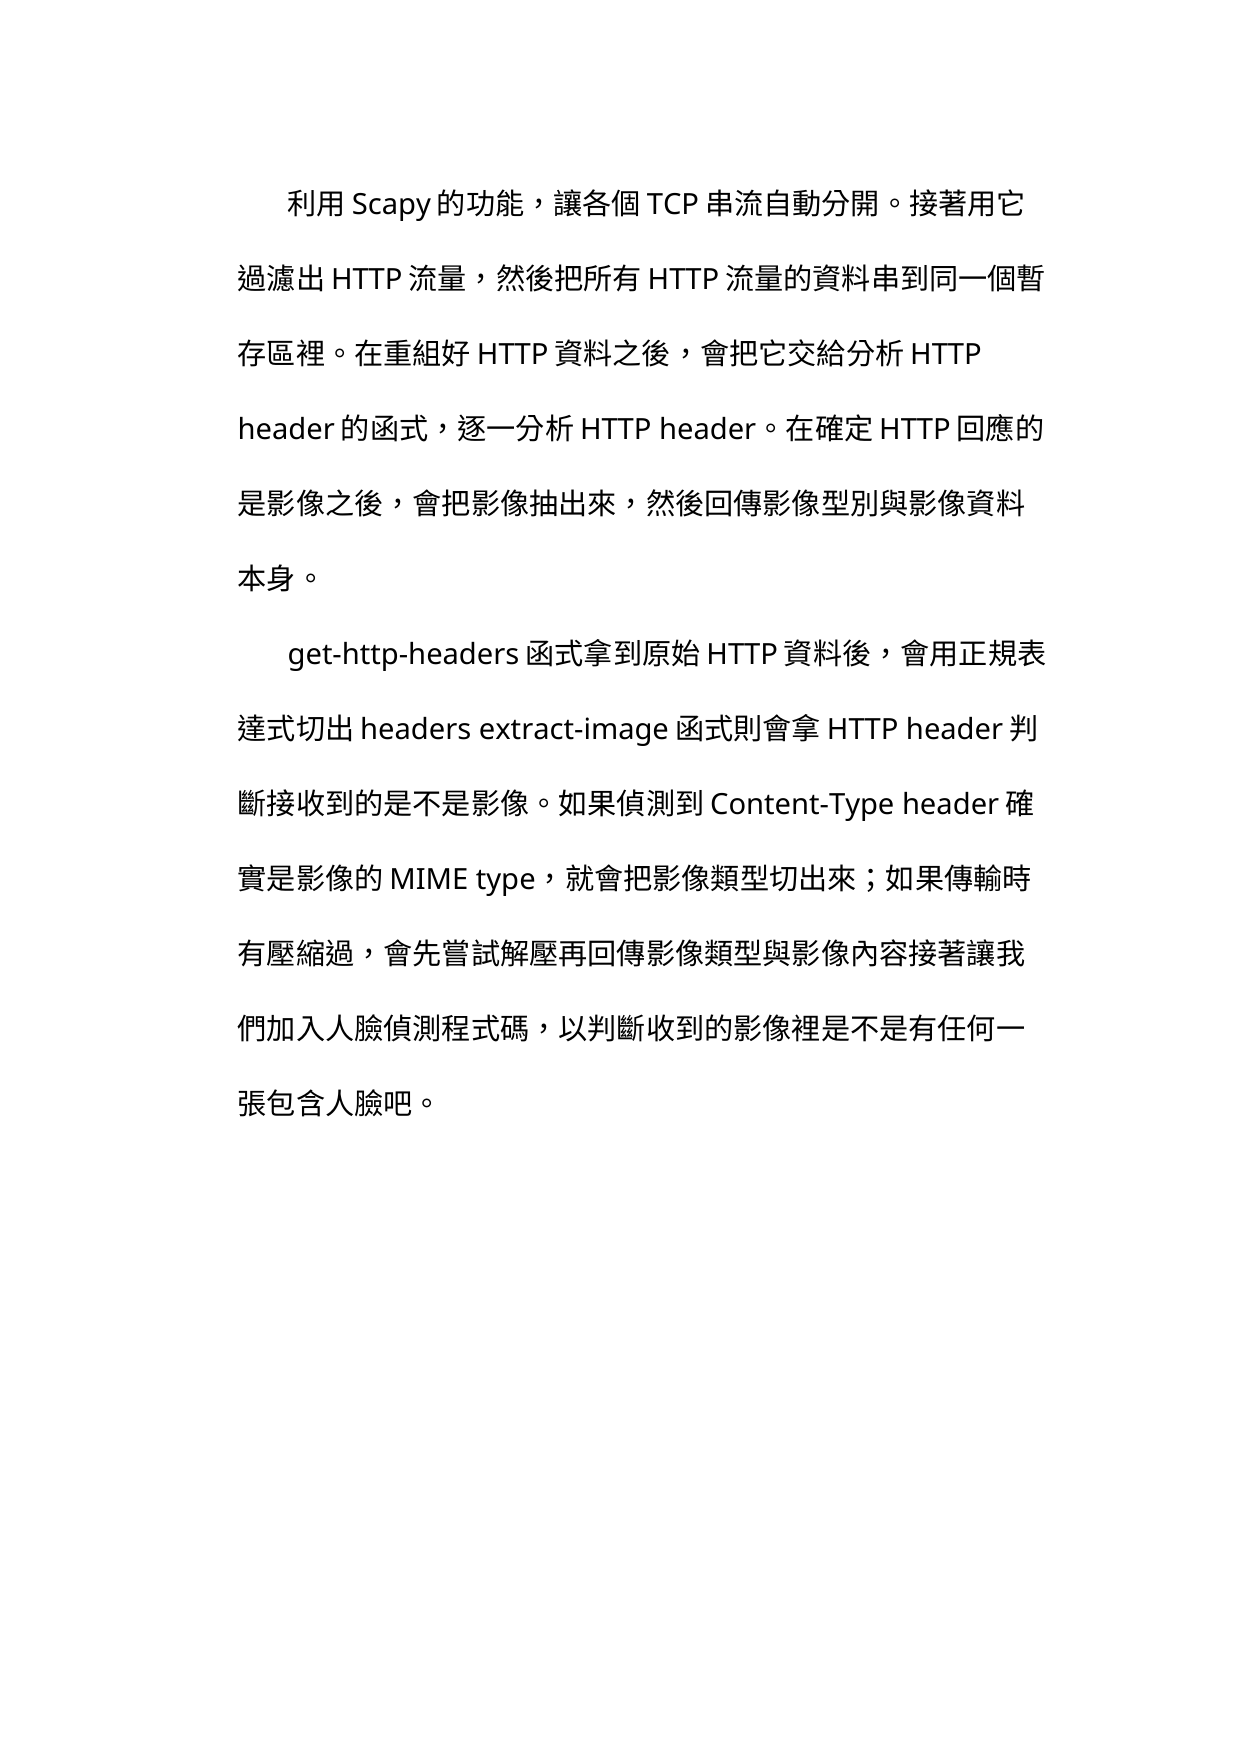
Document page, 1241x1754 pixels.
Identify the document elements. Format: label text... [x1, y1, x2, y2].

text get-http-headers函式拿到原始HTTP資料後，會用正規表達式切出headers extract-image函式則會拿HTTP header判斷接收到的是不是影像。如果偵測到Content-Type header確實是影像的MIME type，就會把影像類型切出來；如果傳輸時有壓縮過，會先嘗試解壓再回傳影像類型與影像內容接著讓我們加入人臉偵測程式碼，以判斷收到的影像裡是不是有任何一張包含人臉吧。 [237, 614, 1053, 1139]
text 利用Scapy的功能，讓各個TCP串流自動分開。接著用它過濾出HTTP流量，然後把所有HTTP流量的資料串到同一個暫存區裡。在重組好HTTP資料之後，會把它交給分析HTTP header的函式，逐一分析HTTP header。在確定HTTP回應的是影像之後，會把影像抽出來，然後回傳影像型別與影像資料本身。 [237, 164, 1053, 614]
